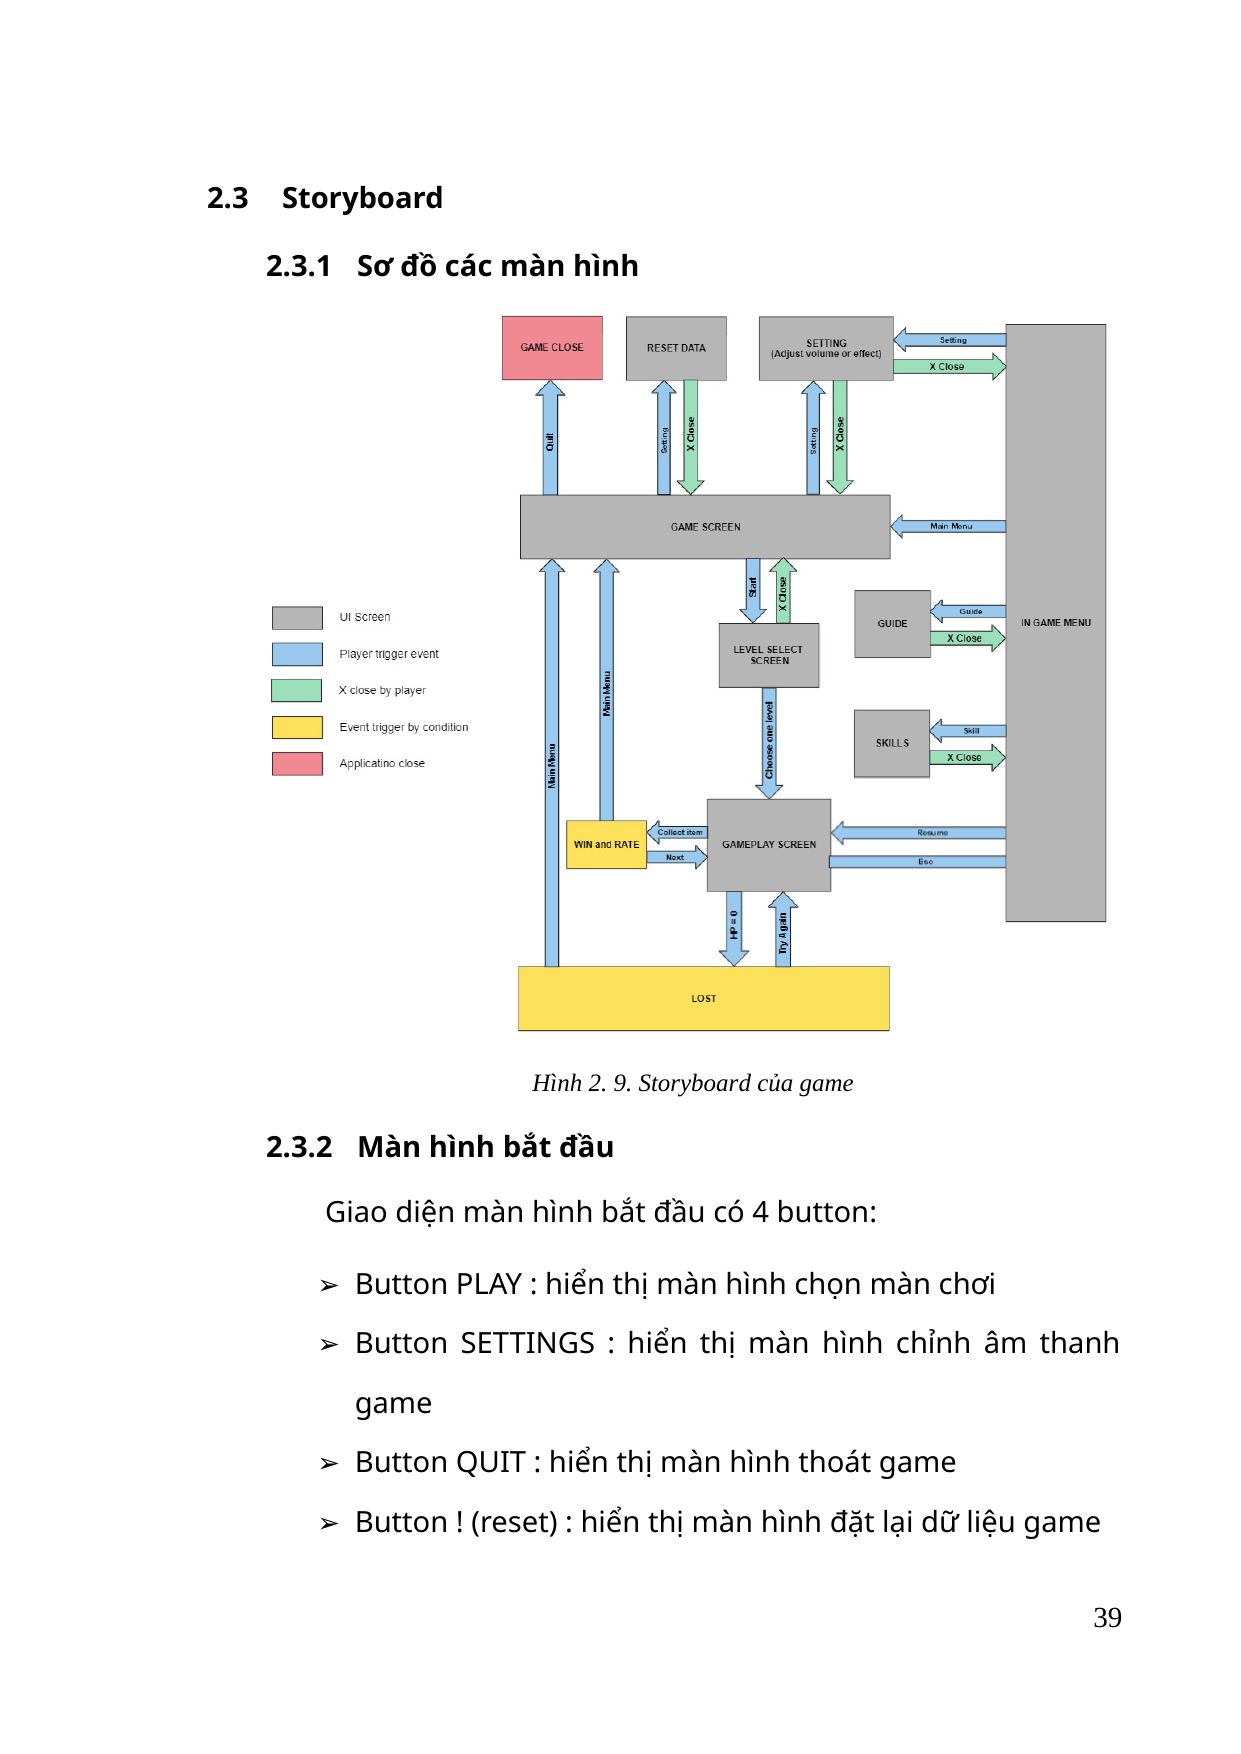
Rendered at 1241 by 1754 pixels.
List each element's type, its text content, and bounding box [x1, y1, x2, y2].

subtitle Storyboard [207, 177, 1122, 217]
list Button QUIT : hiển thị màn hình thoát game [317, 1441, 1122, 1481]
list Button PLAY : hiển thị màn hình chọn màn chơi [317, 1263, 1122, 1303]
list Button SETTINGS : hiển thị màn hình chỉnh âm thanh game [317, 1322, 1122, 1422]
list Button ! (reset) : hiển thị màn hình đặt lại dữ liệu game [317, 1501, 1122, 1541]
text Giao diện màn hình bắt đầu có 4 button: [266, 1191, 1122, 1231]
subtitle Màn hình bắt đầu [266, 1126, 1122, 1166]
subtitle Sơ đồ các màn hình [266, 246, 1122, 285]
picture [265, 310, 1118, 1037]
text Hình 2. 9. Storyboard của game [266, 1068, 1122, 1097]
